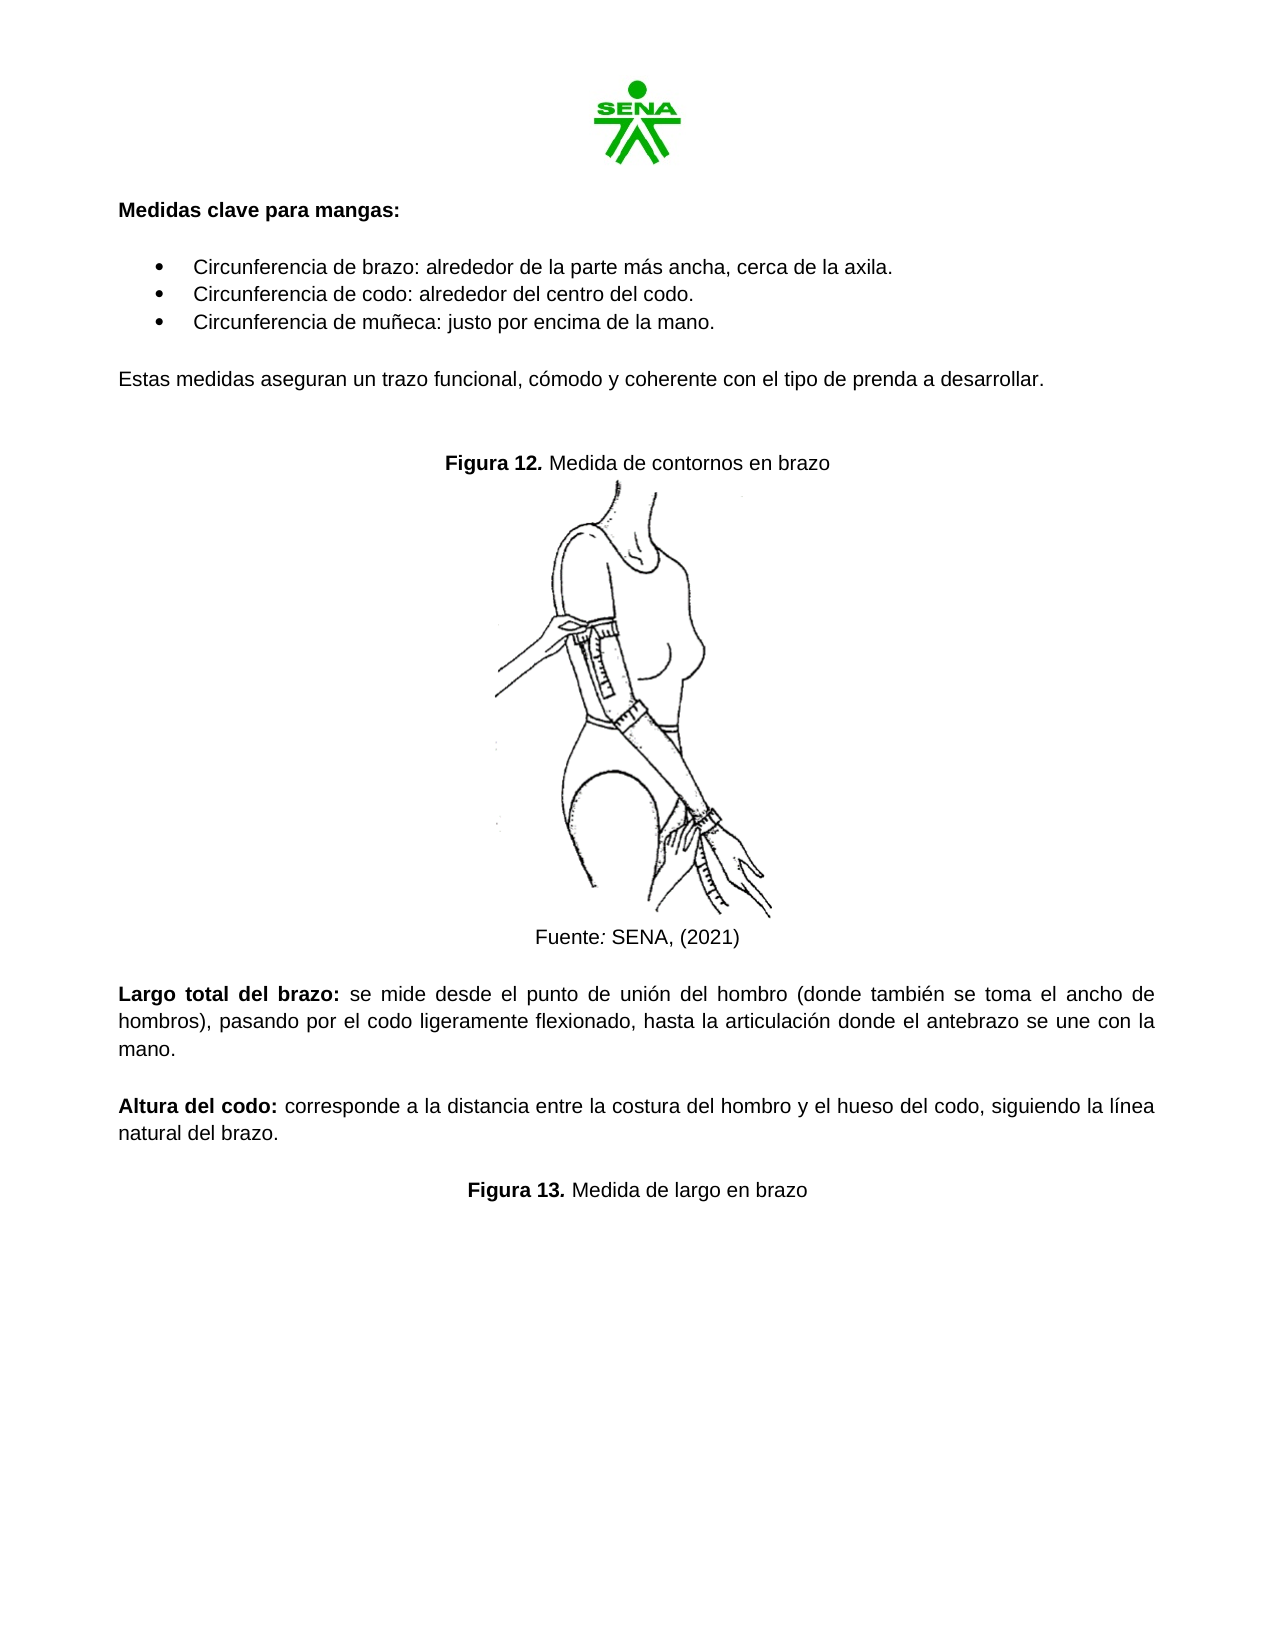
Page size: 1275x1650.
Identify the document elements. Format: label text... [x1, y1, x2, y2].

text Largo total del brazo: se mide desde el punto de unión del hombro (donde también se toma el ancho de hombros), pasando por el codo ligeramente flexionado, hasta la articulación donde el antebrazo se une con la mano. [118, 982, 1157, 1061]
picture [588, 75, 687, 172]
text Fuente: SENA, (2021) [118, 925, 1157, 949]
picture [494, 478, 782, 922]
text Medidas clave para mangas: [118, 198, 1157, 222]
list Circunferencia de muñeca: justo por encima de la mano. [156, 310, 1157, 334]
text Figura 12. Medida de contornos en brazo [118, 451, 1157, 475]
text Figura 13. Medida de largo en brazo [118, 1178, 1157, 1202]
list Circunferencia de codo: alrededor del centro del codo. [156, 282, 1157, 306]
list Circunferencia de brazo: alrededor de la parte más ancha, cerca de la axila. [156, 254, 1157, 279]
text Altura del codo: corresponde a la distancia entre la costura del hombro y el hueso del codo, siguiendo la línea natural del brazo. [118, 1093, 1157, 1145]
text Estas medidas aseguran un trazo funcional, cómodo y coherente con el tipo de prenda a desarrollar. [118, 367, 1157, 391]
